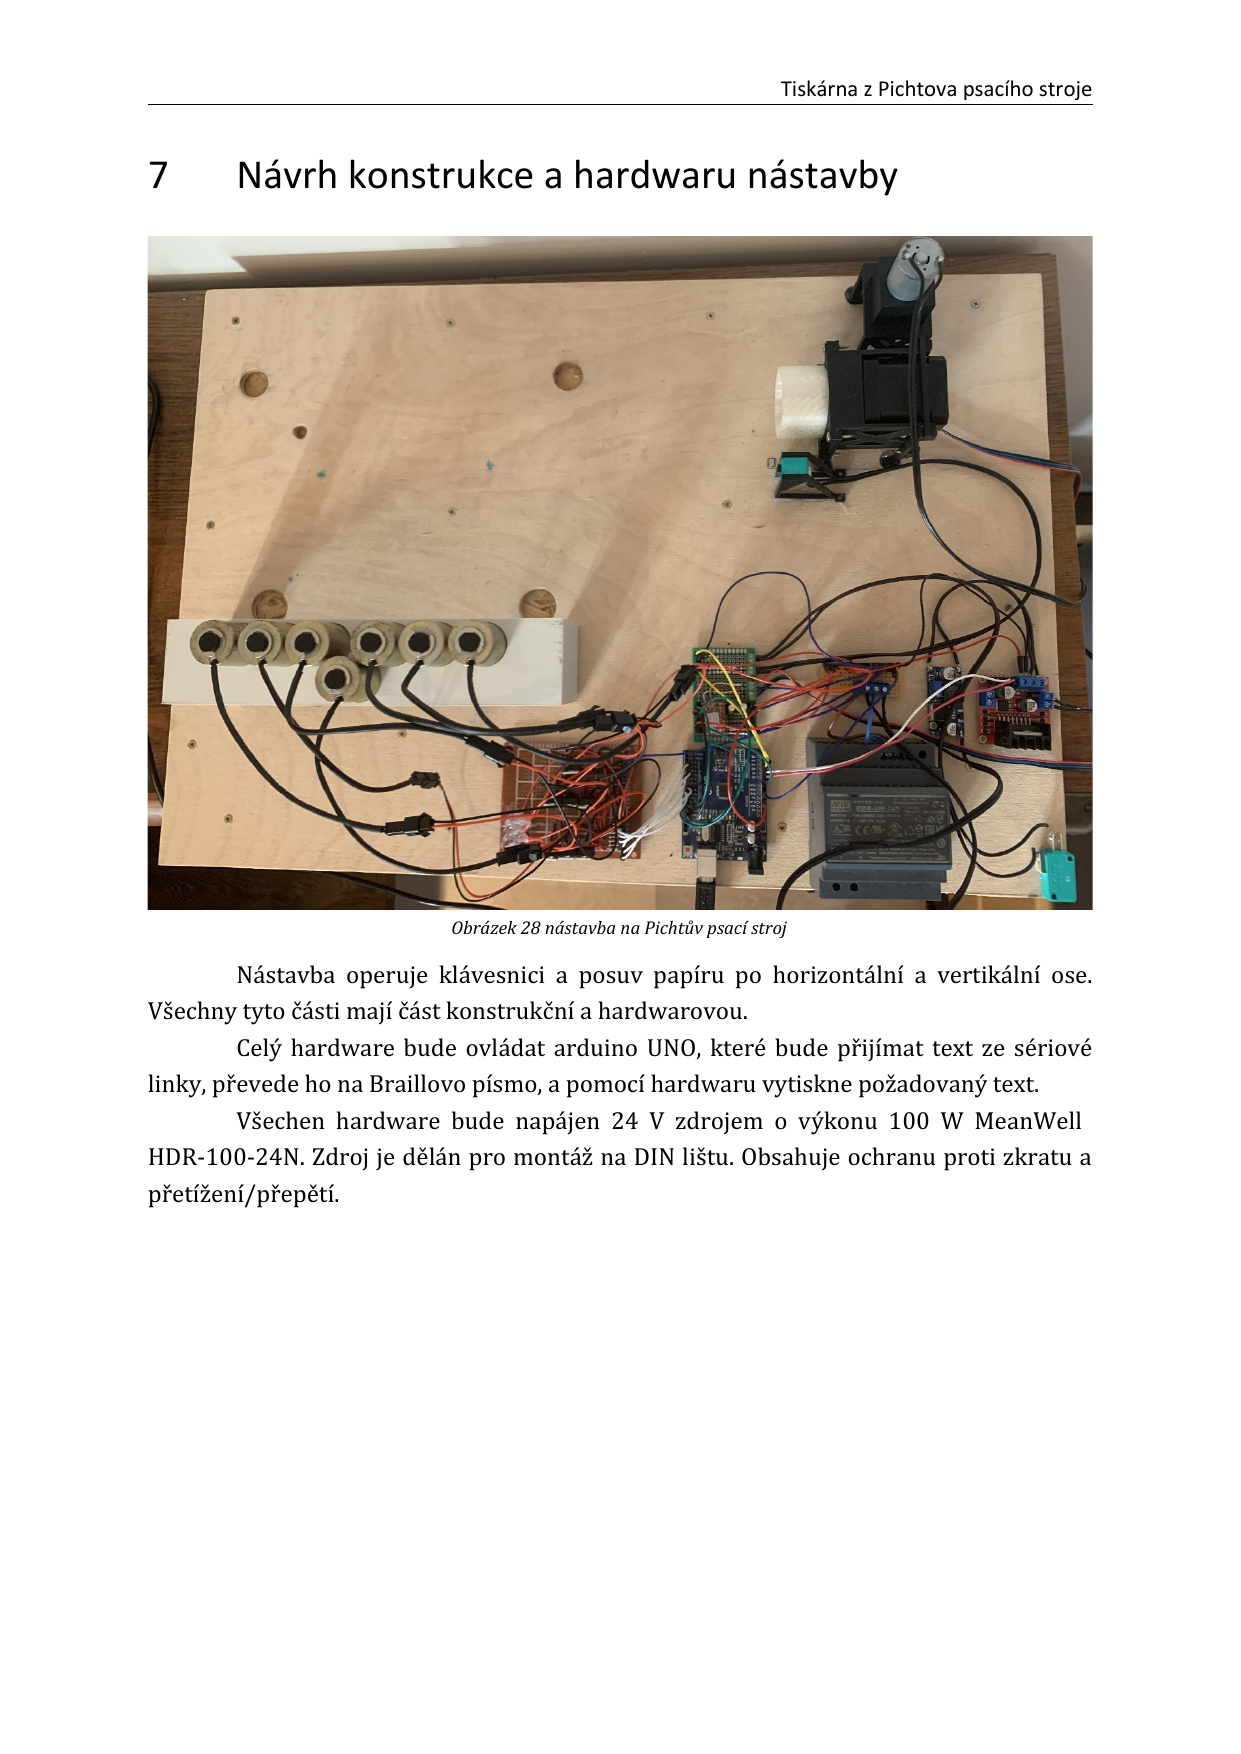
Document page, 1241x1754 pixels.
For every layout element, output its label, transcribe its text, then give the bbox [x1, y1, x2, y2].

text Nástavba operuje klávesnici a posuv papíru po horizontální a vertikální ose. Všechny tyto části mají část konstrukční a hardwarovou. [148, 959, 1093, 1025]
text Celý hardware bude ovládat arduino UNO, které bude přijímat text ze sériové linky, převede ho na Braillovo písmo, a pomocí hardwaru vytiskne požadovaný text. [148, 1032, 1093, 1098]
picture [147, 236, 1093, 910]
text Všechen hardware bude napájen 24 V zdrojem o výkonu 100 W MeanWell HDR-100-24N. Zdroj je dělán pro montáž na DIN lištu. Obsahuje ochranu proti zkratu a přetížení/přepětí. [148, 1106, 1093, 1208]
subtitle Návrh konstrukce a hardwaru nástavby [148, 148, 1093, 198]
text Obrázek nástavba na Pichtův psací stroj [148, 916, 1093, 938]
